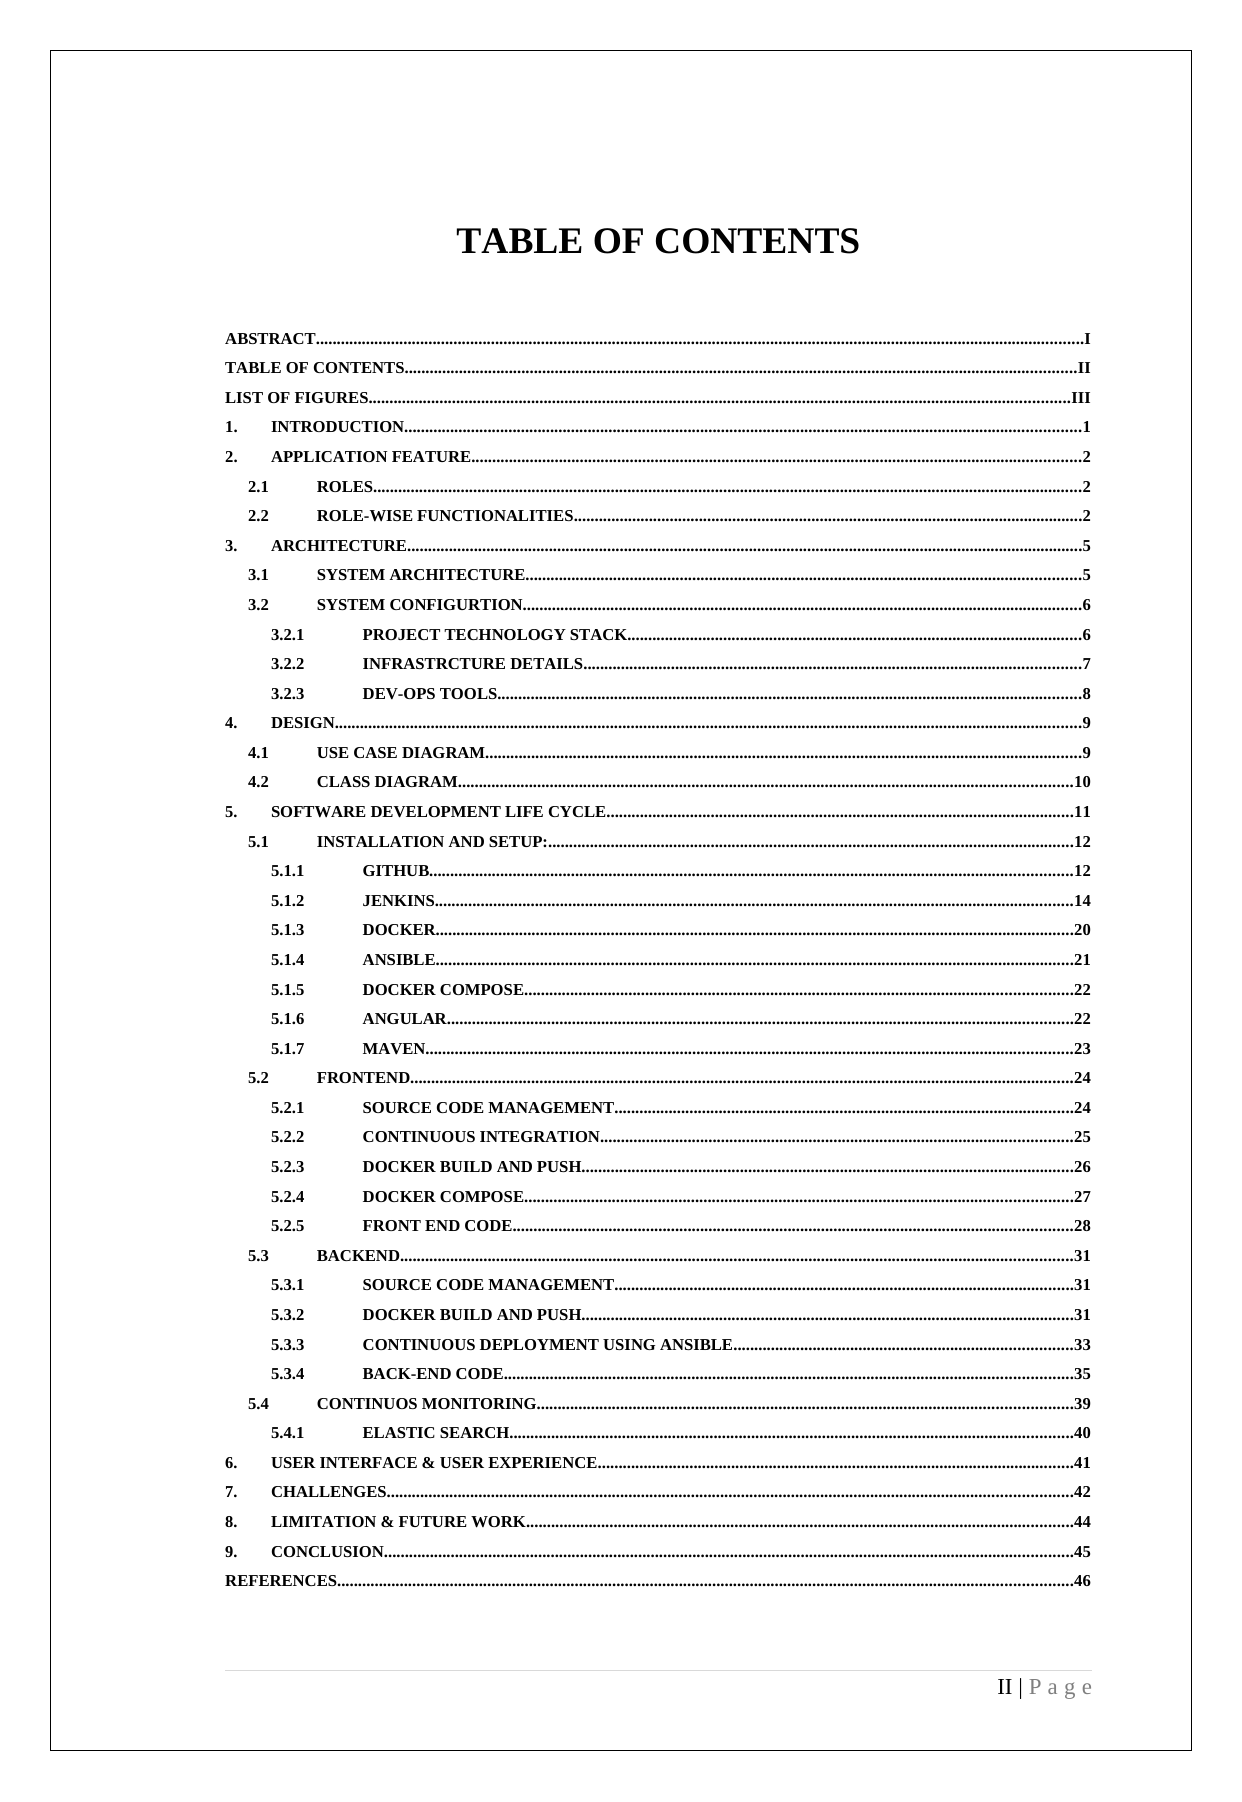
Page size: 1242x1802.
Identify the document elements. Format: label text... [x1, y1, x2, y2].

text 5.2.1 SOURCE CODE MANAGEMENT 24 [271, 1098, 1092, 1117]
text 5.3.3 CONTINUOUS DEPLOYMENT USING ANSIBLE 33 [271, 1334, 1092, 1353]
text REFERENCES 46 [225, 1571, 1092, 1590]
text 5.1.2 JENKINS 14 [271, 891, 1092, 910]
text 5.2 FRONTEND 24 [248, 1068, 1092, 1087]
text 4. DESIGN 9 [225, 713, 1092, 732]
text 5.3.2 DOCKER BUILD AND PUSH 31 [271, 1305, 1092, 1324]
text 6. USER INTERFACE & USER EXPERIENCE 41 [225, 1453, 1092, 1472]
text 5.4 CONTINUOS MONITORING 39 [248, 1393, 1092, 1413]
text 3.2.3 DEV-OPS TOOLS 8 [271, 683, 1092, 703]
text 5.2.4 DOCKER COMPOSE 27 [271, 1186, 1092, 1206]
text 8. LIMITATION & FUTURE WORK 44 [225, 1512, 1092, 1531]
text 5.3.4 BACK-END CODE 35 [271, 1364, 1092, 1383]
subtitle TABLE OF CONTENTS [225, 218, 1092, 261]
text 3.1 SYSTEM ARCHITECTURE 5 [248, 565, 1092, 584]
text 2. APPLICATION FEATURE 2 [225, 447, 1092, 466]
text ABSTRACT I [225, 328, 1092, 348]
text 5.3.1 SOURCE CODE MANAGEMENT 31 [271, 1275, 1092, 1294]
text 9. CONCLUSION 45 [225, 1541, 1092, 1561]
text TABLE OF CONTENTS II [225, 358, 1092, 377]
text 5.2.3 DOCKER BUILD AND PUSH 26 [271, 1157, 1092, 1176]
text 5.1.6 ANGULAR 22 [271, 1009, 1092, 1028]
text 5.1.4 ANSIBLE 21 [271, 950, 1092, 969]
text LIST OF FIGURES III [225, 388, 1092, 407]
text 5.1.3 DOCKER 20 [271, 920, 1092, 939]
text 3.2.2 INFRASTRCTURE DETAILS 7 [271, 654, 1092, 673]
text 5.3 BACKEND 31 [248, 1246, 1092, 1265]
text 5.1 INSTALLATION AND SETUP: 12 [248, 831, 1092, 851]
text 5. SOFTWARE DEVELOPMENT LIFE CYCLE 11 [225, 802, 1092, 821]
text 3.2.1 PROJECT TECHNOLOGY STACK 6 [271, 624, 1092, 643]
text 5.1.1 GITHUB 12 [271, 861, 1092, 880]
text 3.2 SYSTEM CONFIGURTION 6 [248, 595, 1092, 614]
text 4.2 CLASS DIAGRAM 10 [248, 772, 1092, 791]
text 4.1 USE CASE DIAGRAM 9 [248, 743, 1092, 762]
text 1. INTRODUCTION 1 [225, 417, 1092, 436]
text 2.1 ROLES 2 [248, 476, 1092, 496]
text 5.1.5 DOCKER COMPOSE 22 [271, 979, 1092, 998]
text 5.2.2 CONTINUOUS INTEGRATION 25 [271, 1127, 1092, 1146]
text 3. ARCHITECTURE 5 [225, 536, 1092, 555]
text 5.1.7 MAVEN 23 [271, 1038, 1092, 1058]
text 2.2 ROLE-WISE FUNCTIONALITIES 2 [248, 506, 1092, 525]
text 7. CHALLENGES 42 [225, 1482, 1092, 1501]
text 5.4.1 ELASTIC SEARCH 40 [271, 1423, 1092, 1442]
text 5.2.5 FRONT END CODE 28 [271, 1216, 1092, 1235]
